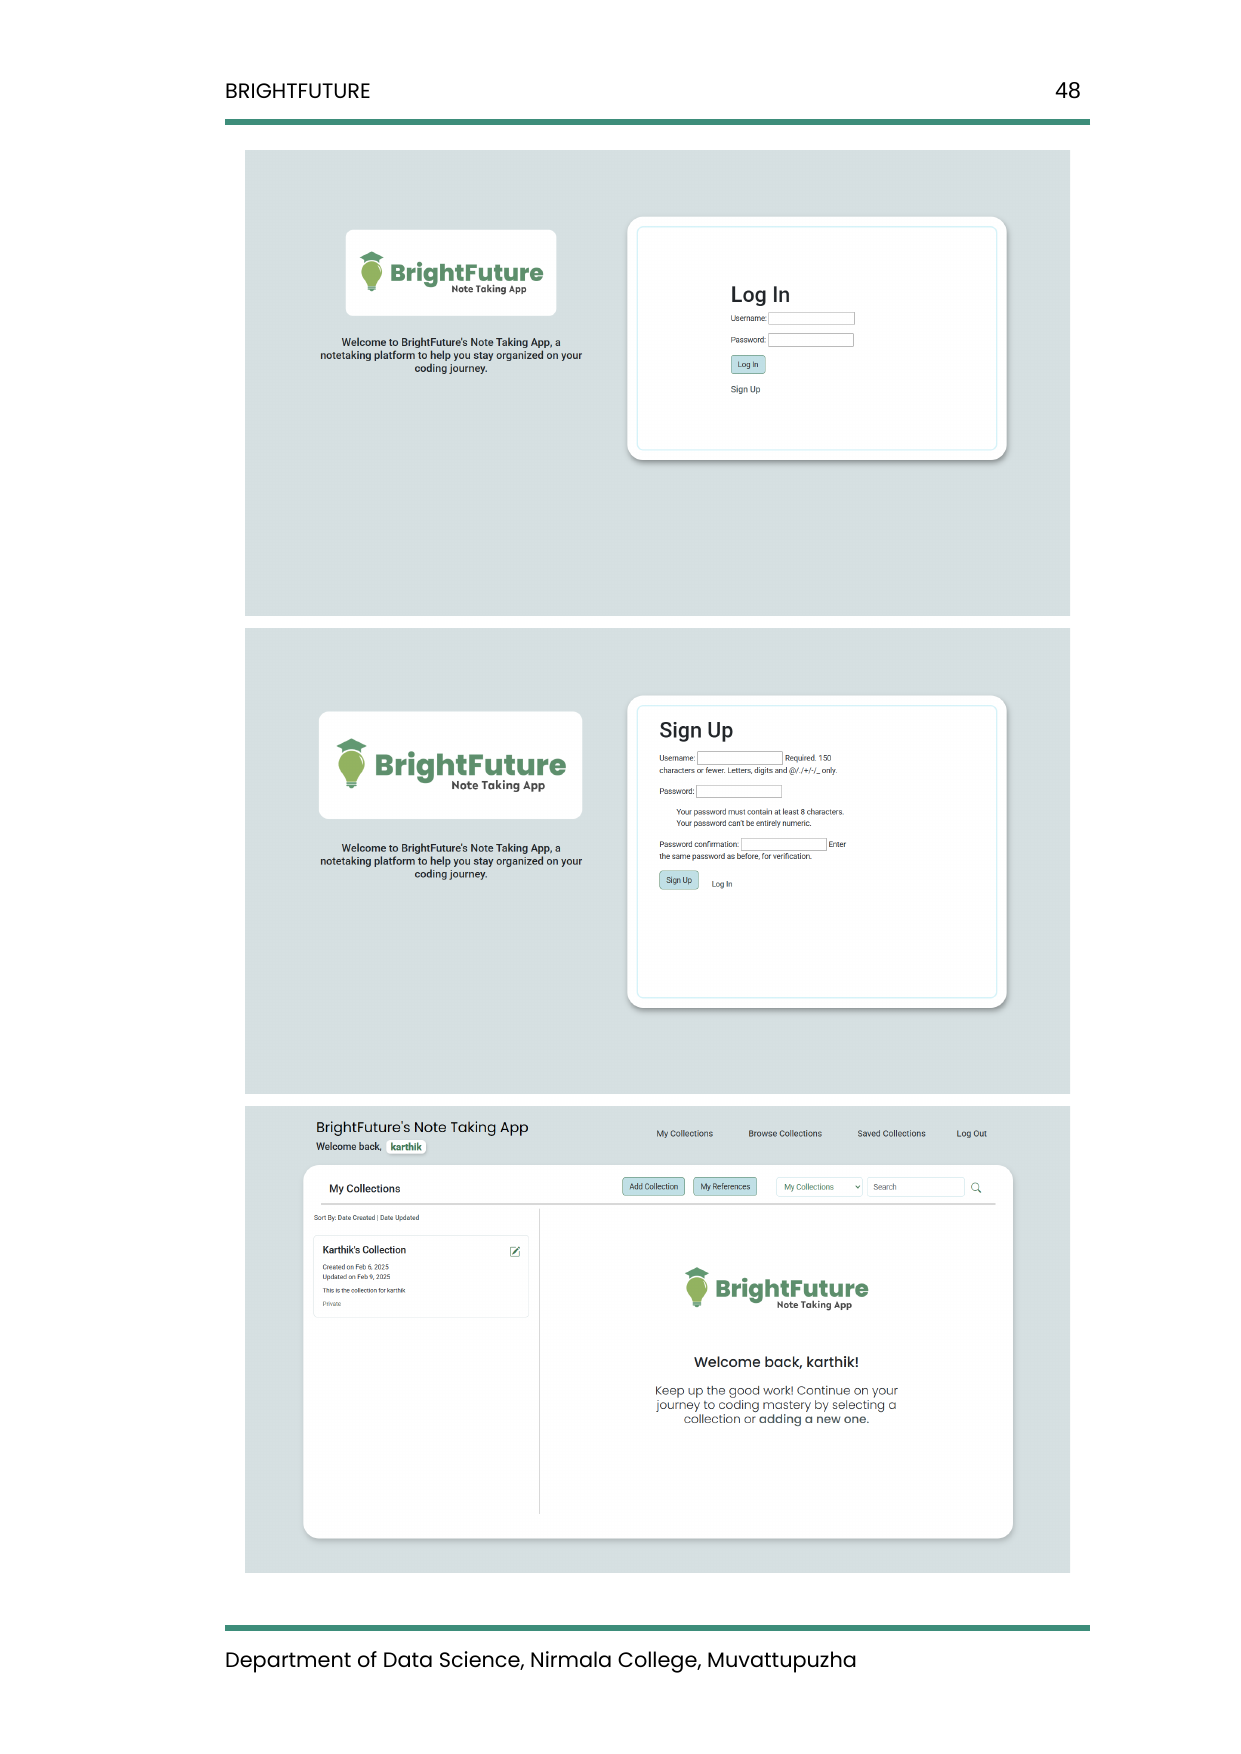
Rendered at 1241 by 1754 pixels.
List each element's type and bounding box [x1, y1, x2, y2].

picture [245, 150, 1071, 616]
picture [245, 628, 1071, 1094]
picture [245, 1106, 1071, 1573]
